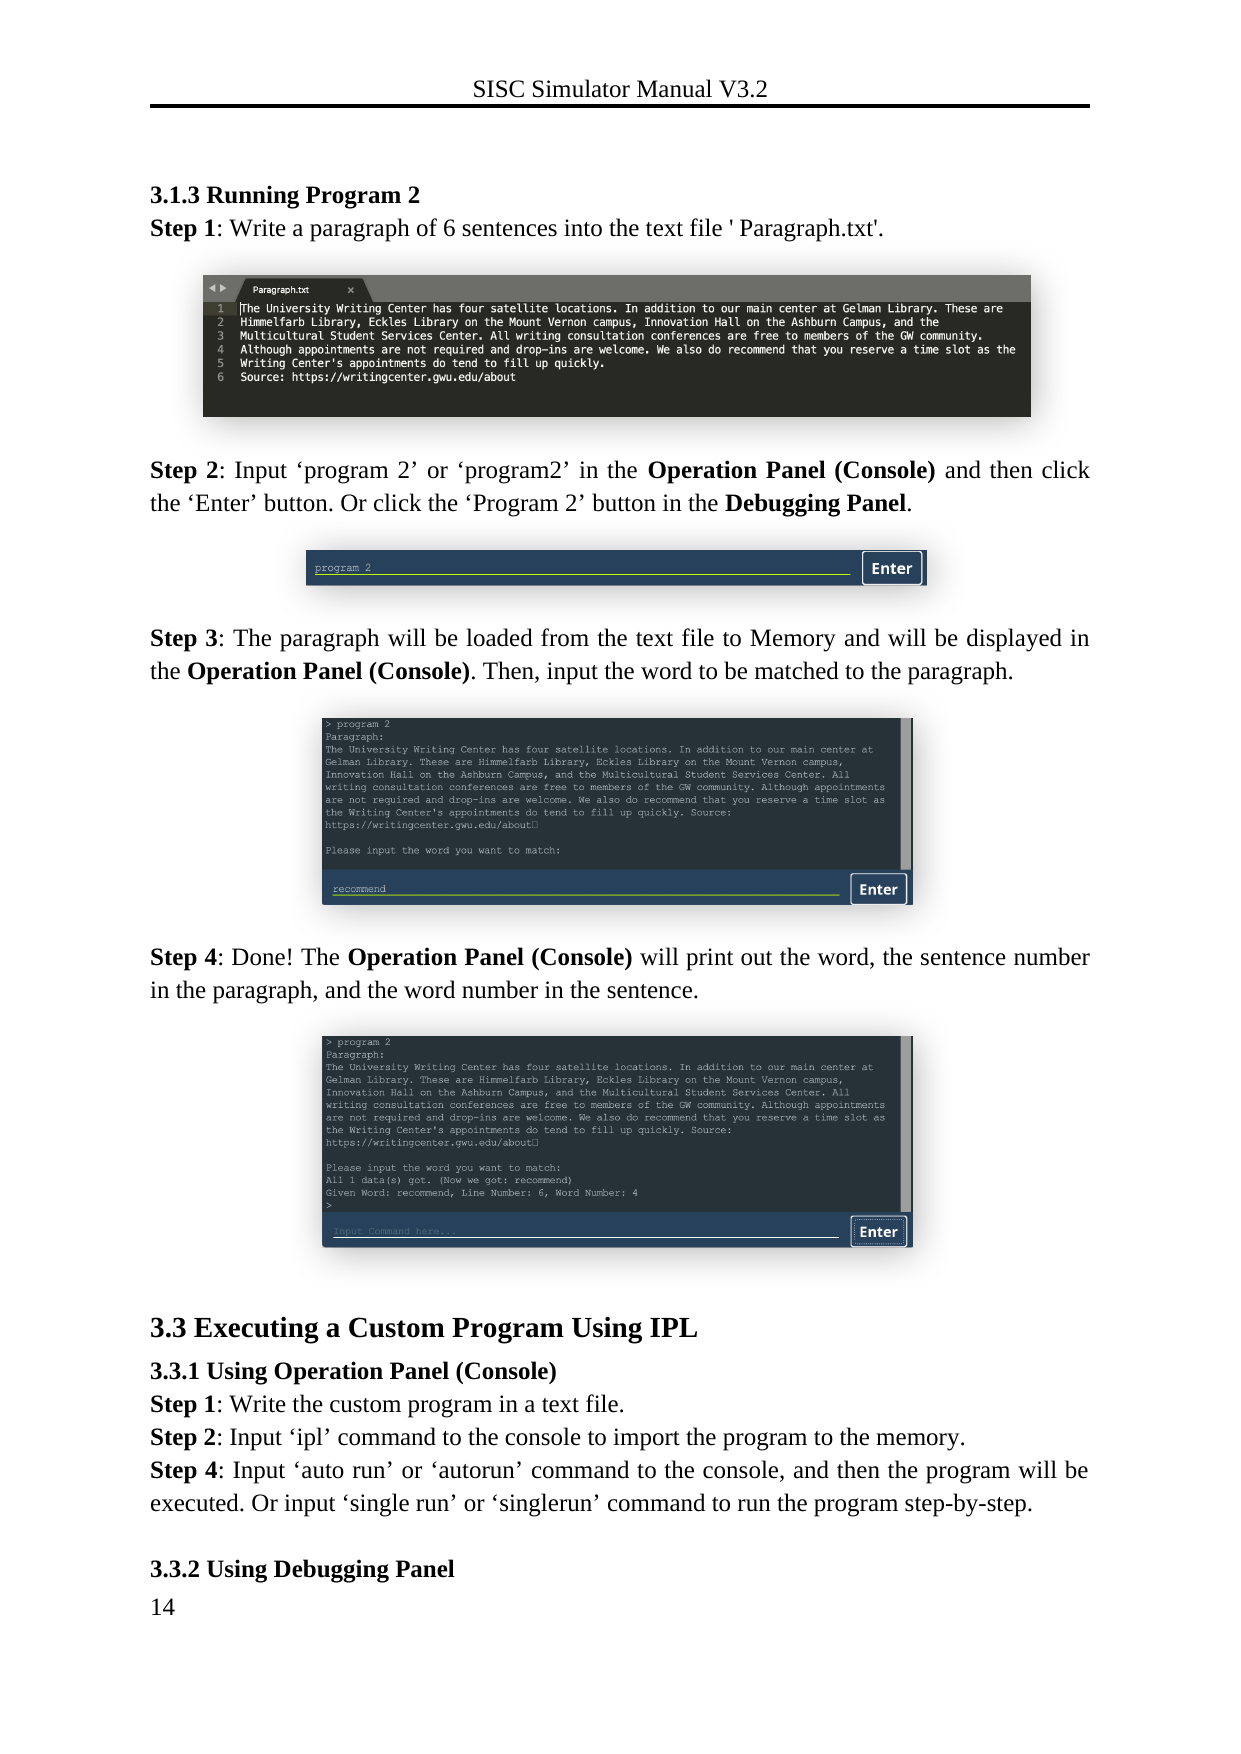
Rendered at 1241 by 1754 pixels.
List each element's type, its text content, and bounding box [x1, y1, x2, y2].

subtitle 3.3 Executing a Custom Program Using IPL [150, 1310, 1090, 1343]
text Step 2: Input ‘program 2’ or ‘program2’ in the Operation Panel (Console) and then click the ‘Enter’ button. Or click the ‘Program 2’ button in the Debugging Panel. [150, 455, 1090, 517]
picture [306, 550, 927, 586]
text Step 4: Input ‘auto run’ or ‘autorun’ command to the console, and then the program will be executed. Or input ‘single run’ or ‘singlerun’ command to run the program step-by-step. [150, 1455, 1090, 1517]
text Step 1: Write a paragraph of 6 sentences into the text file ' Paragraph.txt'. [150, 213, 1090, 242]
text Step 1: Write the custom program in a text file. [150, 1389, 1090, 1418]
subtitle 3.1.3 Running Program 2 [150, 181, 1090, 209]
text Step 2: Input ‘ipl’ command to the console to import the program to the memory. [150, 1422, 1090, 1451]
subtitle 3.3.1 Using Operation Panel (Console) [150, 1356, 1090, 1385]
text Step 4: Done! The Operation Panel (Console) will print out the word, the sentence number in the paragraph, and the word number in the sentence. [150, 942, 1090, 1003]
picture [203, 275, 1031, 417]
subtitle 3.3.2 Using Debugging Panel [150, 1554, 1090, 1583]
text Step 3: The paragraph will be loaded from the text file to Memory and will be displayed in the Operation Panel (Console). Then, input the word to be matched to the paragraph. [150, 623, 1090, 685]
picture [322, 718, 913, 905]
picture [322, 1036, 913, 1248]
